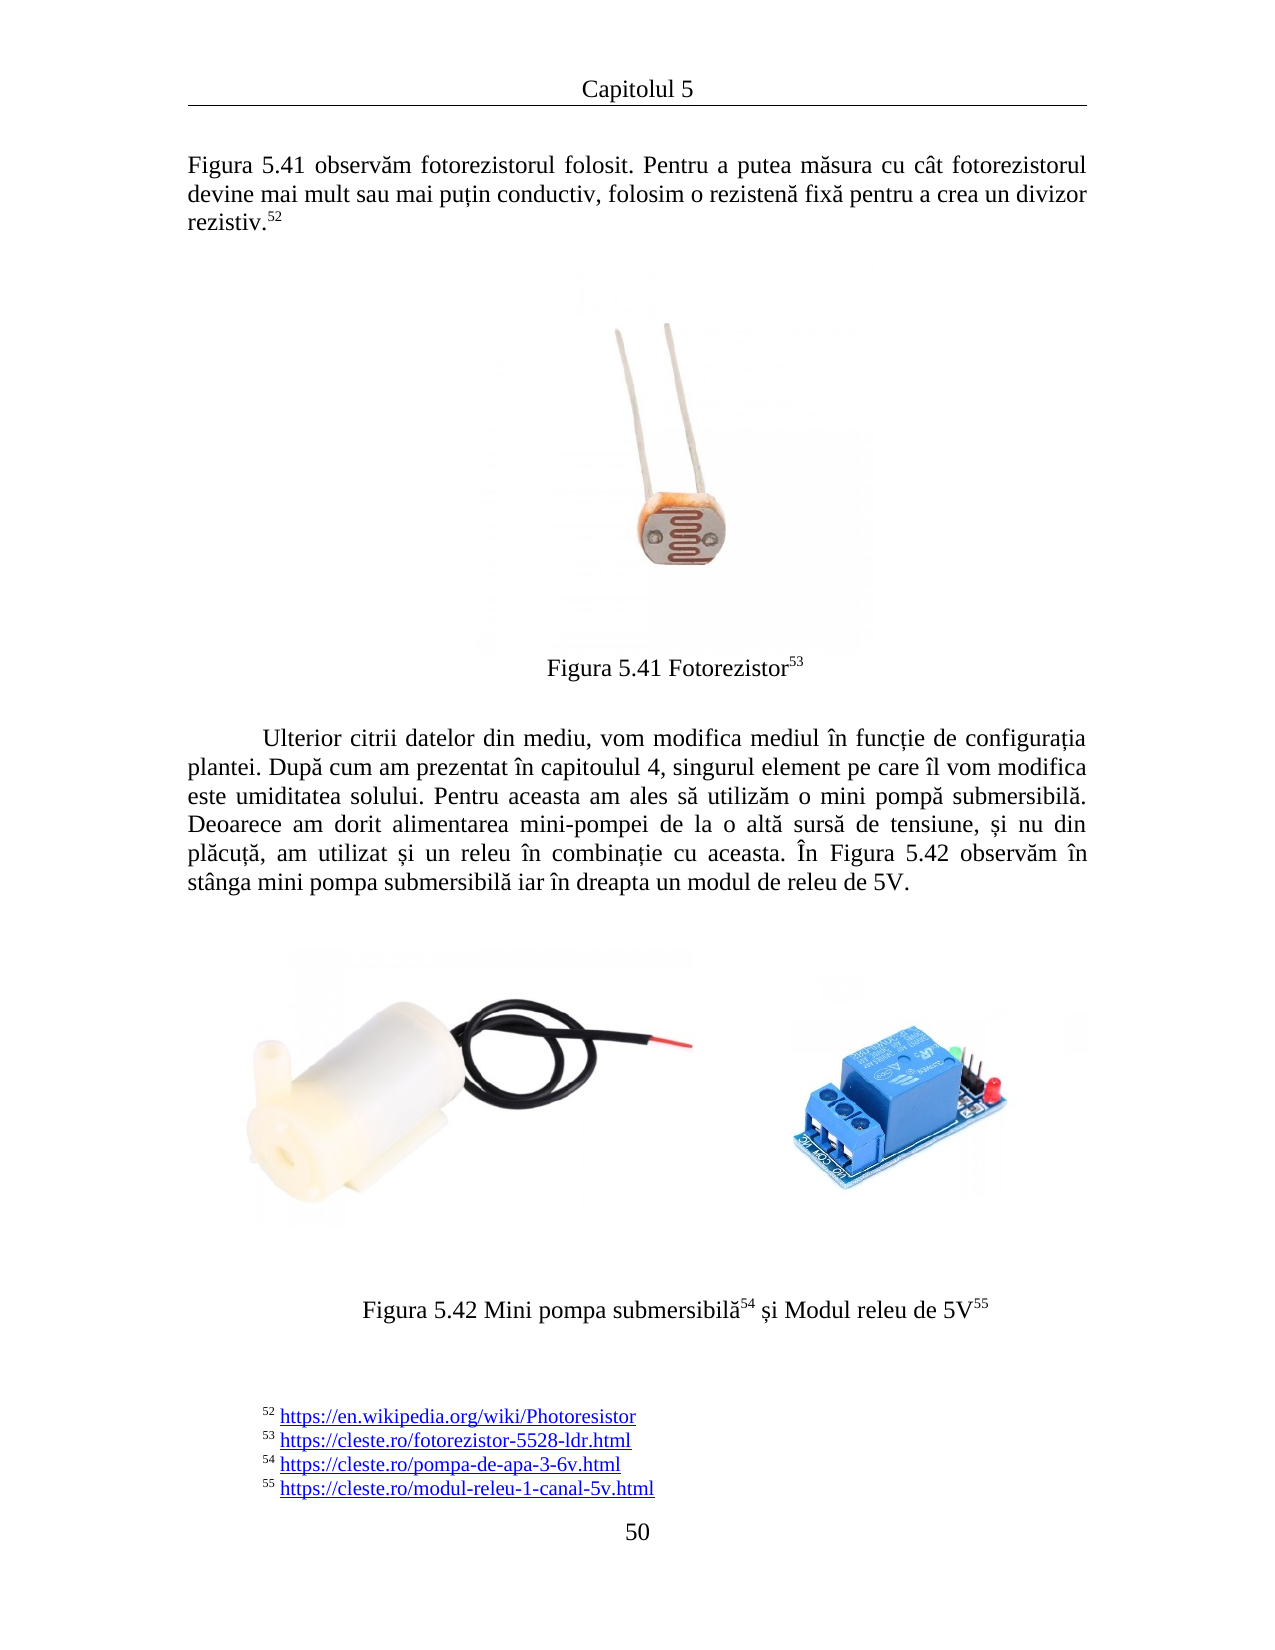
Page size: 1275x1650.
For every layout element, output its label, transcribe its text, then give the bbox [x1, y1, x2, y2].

picture [475, 265, 876, 654]
picture [187, 924, 1088, 1295]
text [187, 150, 1087, 236]
